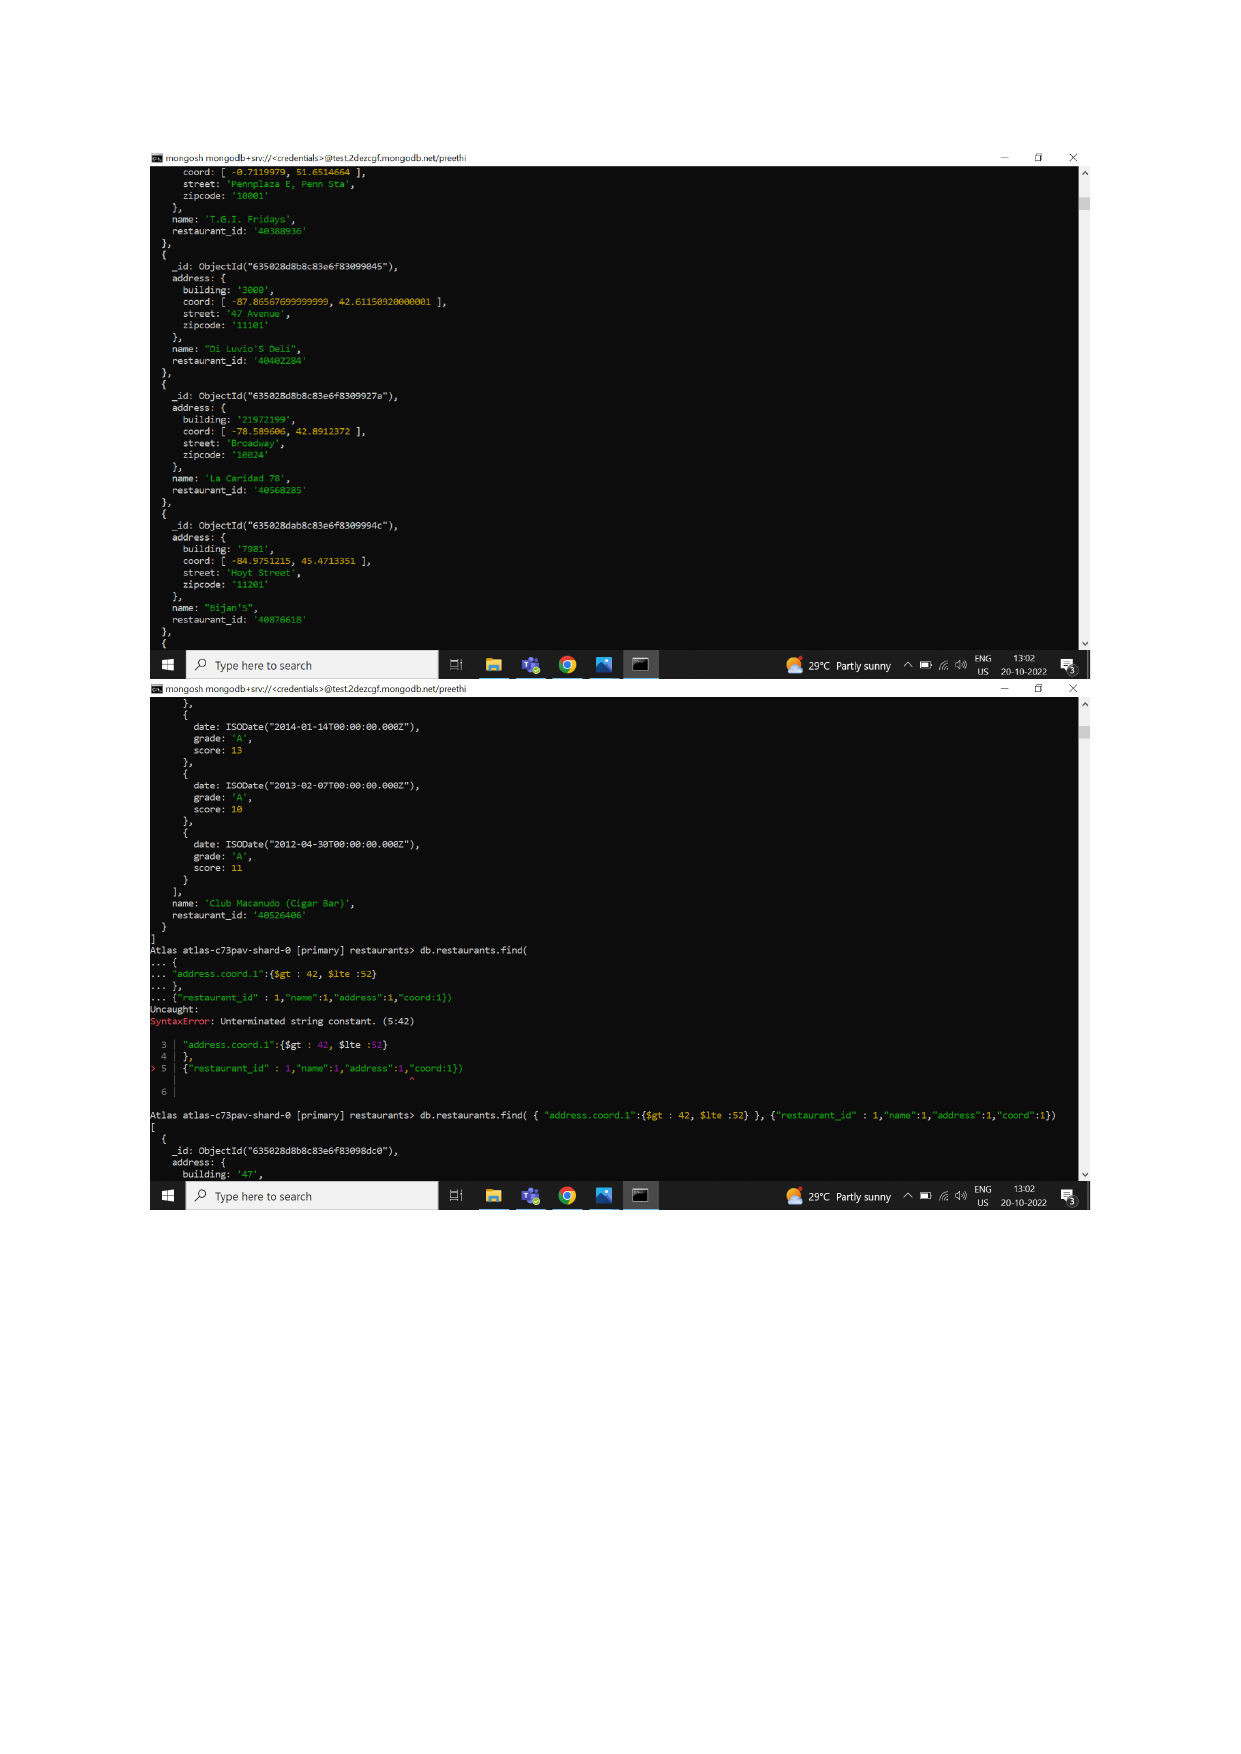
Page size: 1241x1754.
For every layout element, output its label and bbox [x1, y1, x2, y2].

picture [150, 681, 1091, 1210]
picture [150, 150, 1091, 679]
